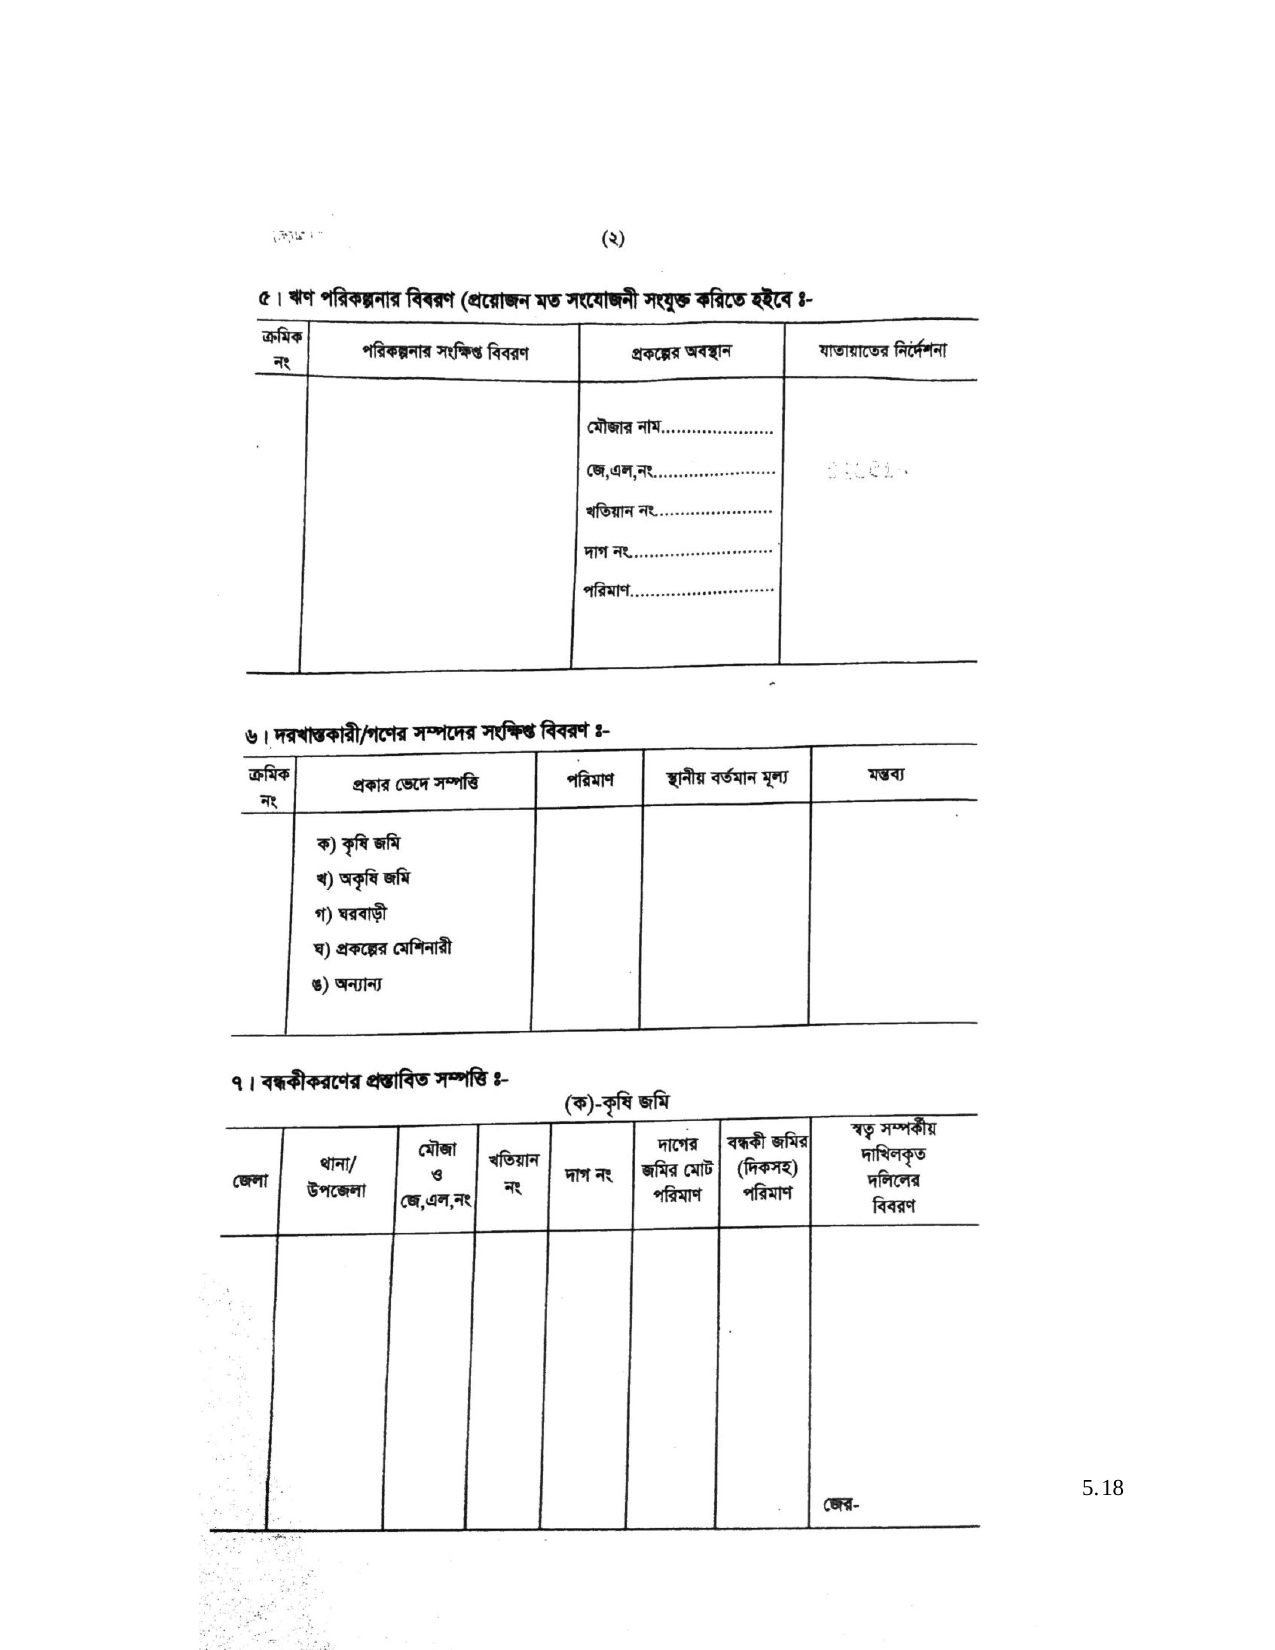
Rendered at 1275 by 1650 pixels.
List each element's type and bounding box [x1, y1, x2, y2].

picture [198, 207, 1051, 1650]
